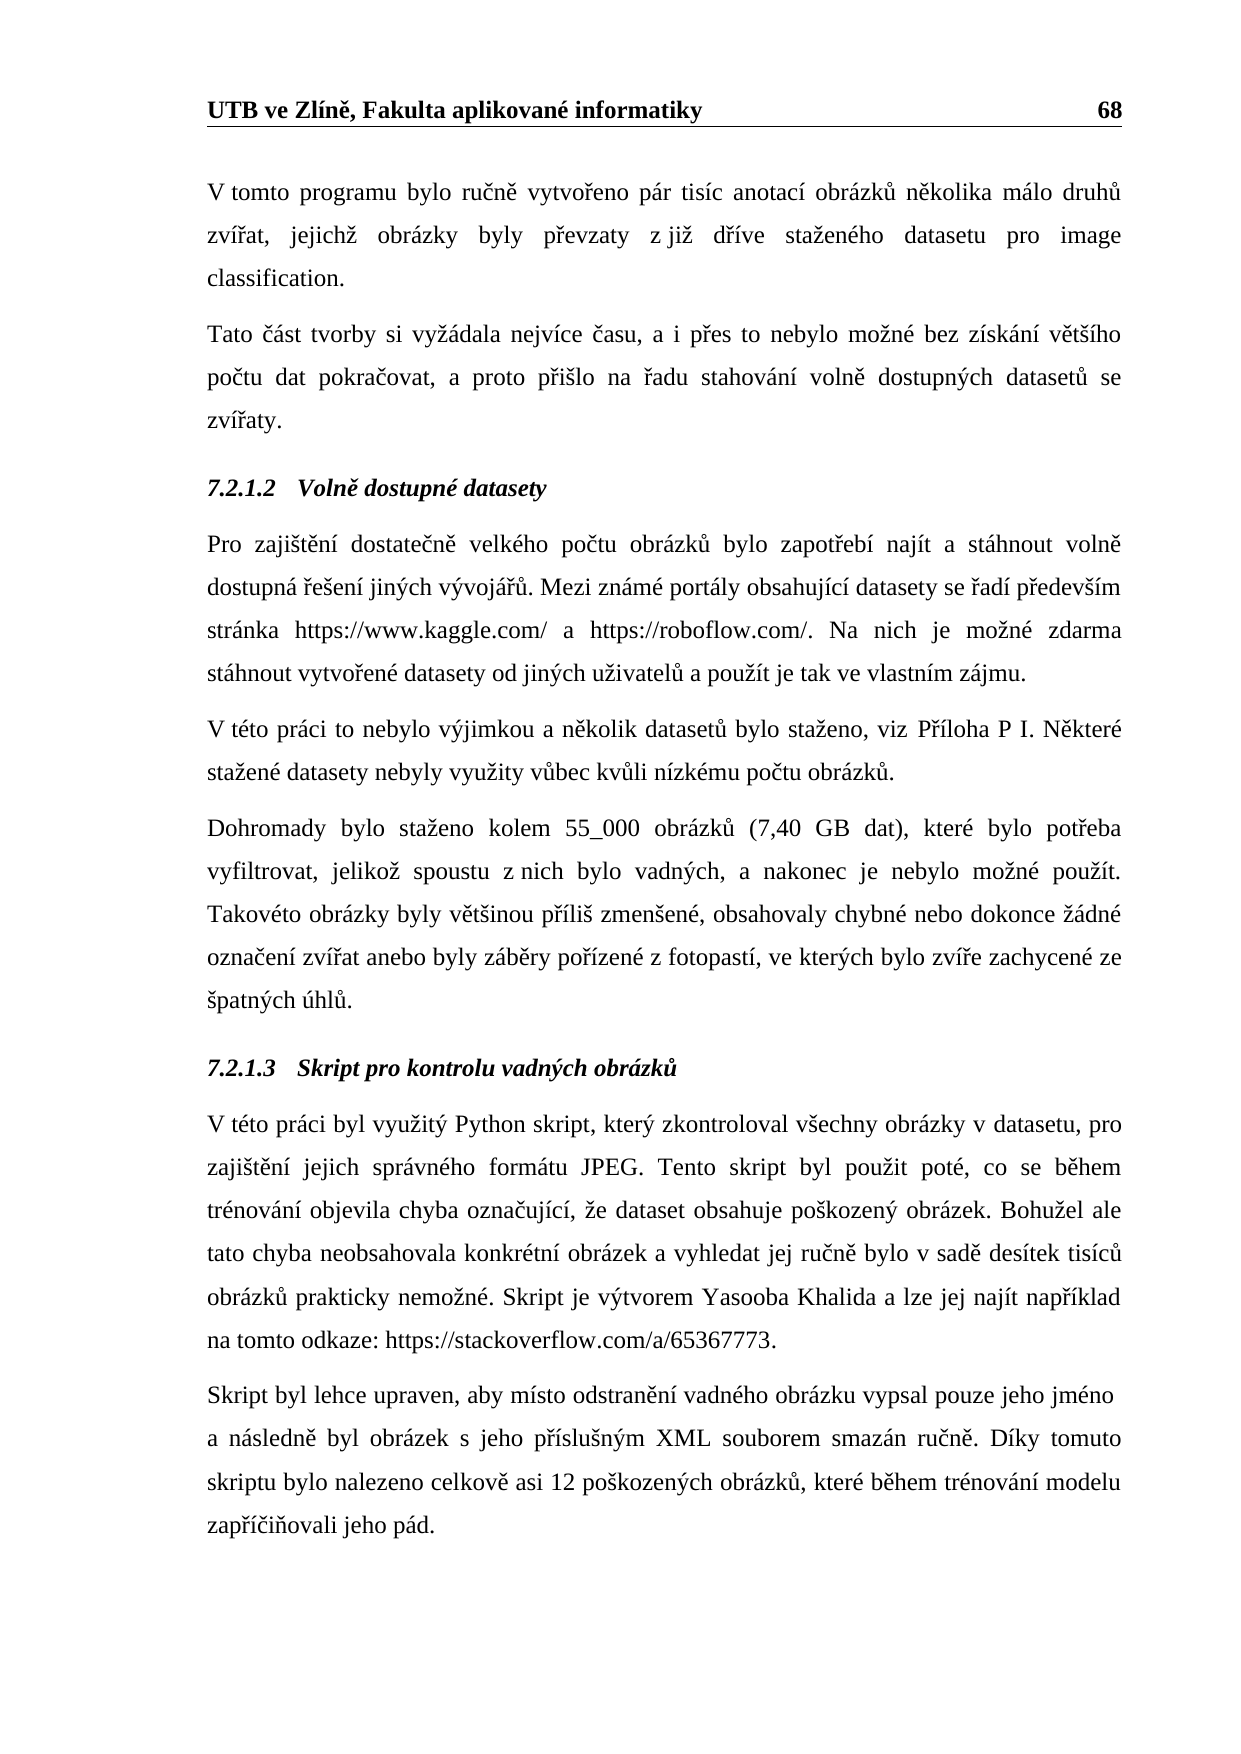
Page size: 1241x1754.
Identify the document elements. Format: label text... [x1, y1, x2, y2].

text Dohromady bylo staženo kolem 55_000 obrázků (7,40 GB dat), které bylo potřeba vyfiltrovat, jelikož spoustu z nich bylo vadných, a nakonec je nebylo možné použít. Takovéto obrázky byly většinou příliš zmenšené, obsahovaly chybné nebo dokonce žádné označení zvířat anebo byly záběry pořízené z fotopastí, ve kterých bylo zvíře zachycené ze špatných úhlů. [207, 813, 1122, 1014]
text Skript byl lehce upraven, aby místo odstranění vadného obrázku vypsal pouze jeho jméno a následně byl obrázek s jeho příslušným XML souborem smazán ručně. Díky tomuto skriptu bylo nalezeno celkově asi 12 poškozených obrázků, které během trénování modelu zapříčiňovali jeho pád. [207, 1380, 1122, 1538]
text V této práci to nebylo výjimkou a několik datasetů bylo staženo, viz Příloha P I. Některé stažené datasety nebyly využity vůbec kvůli nízkému počtu obrázků. [207, 714, 1122, 786]
text V této práci byl využitý Python skript, který zkontroloval všechny obrázky v datasetu, pro zajištění jejich správného formátu JPEG. Tento skript byl použit poté, co se během trénování objevila chyba označující, že dataset obsahuje poškozený obrázek. Bohužel ale tato chyba neobsahovala konkrétní obrázek a vyhledat jej ručně bylo v sadě desítek tisíců obrázků prakticky nemožné. Skript je výtvorem Yasooba Khalida a lze jej najít například na tomto odkaze: https://stackoverflow.com/a/65367773. [207, 1109, 1122, 1353]
text V tomto programu bylo ručně vytvořeno pár tisíc anotací obrázků několika málo druhů zvířat, jejichž obrázky byly převzaty z již dříve staženého datasetu pro image classification. [207, 177, 1122, 292]
text Tato část tvorby si vyžádala nejvíce času, a i přes to nebylo možné bez získání většího počtu dat pokračovat, a proto přišlo na řadu stahování volně dostupných datasetů se zvířaty. [207, 319, 1122, 434]
text Pro zajištění dostatečně velkého počtu obrázků bylo zapotřebí najít a stáhnout volně dostupná řešení jiných vývojářů. Mezi známé portály obsahující datasety se řadí především stránka https://www.kaggle.com/ a https://roboflow.com/. Na nich je možné zdarma stáhnout vytvořené datasety od jiných uživatelů a použít je tak ve vlastním zájmu. [207, 529, 1122, 687]
subtitle Volně dostupné datasety [207, 473, 1122, 502]
subtitle Skript pro kontrolu vadných obrázků [207, 1053, 1122, 1082]
